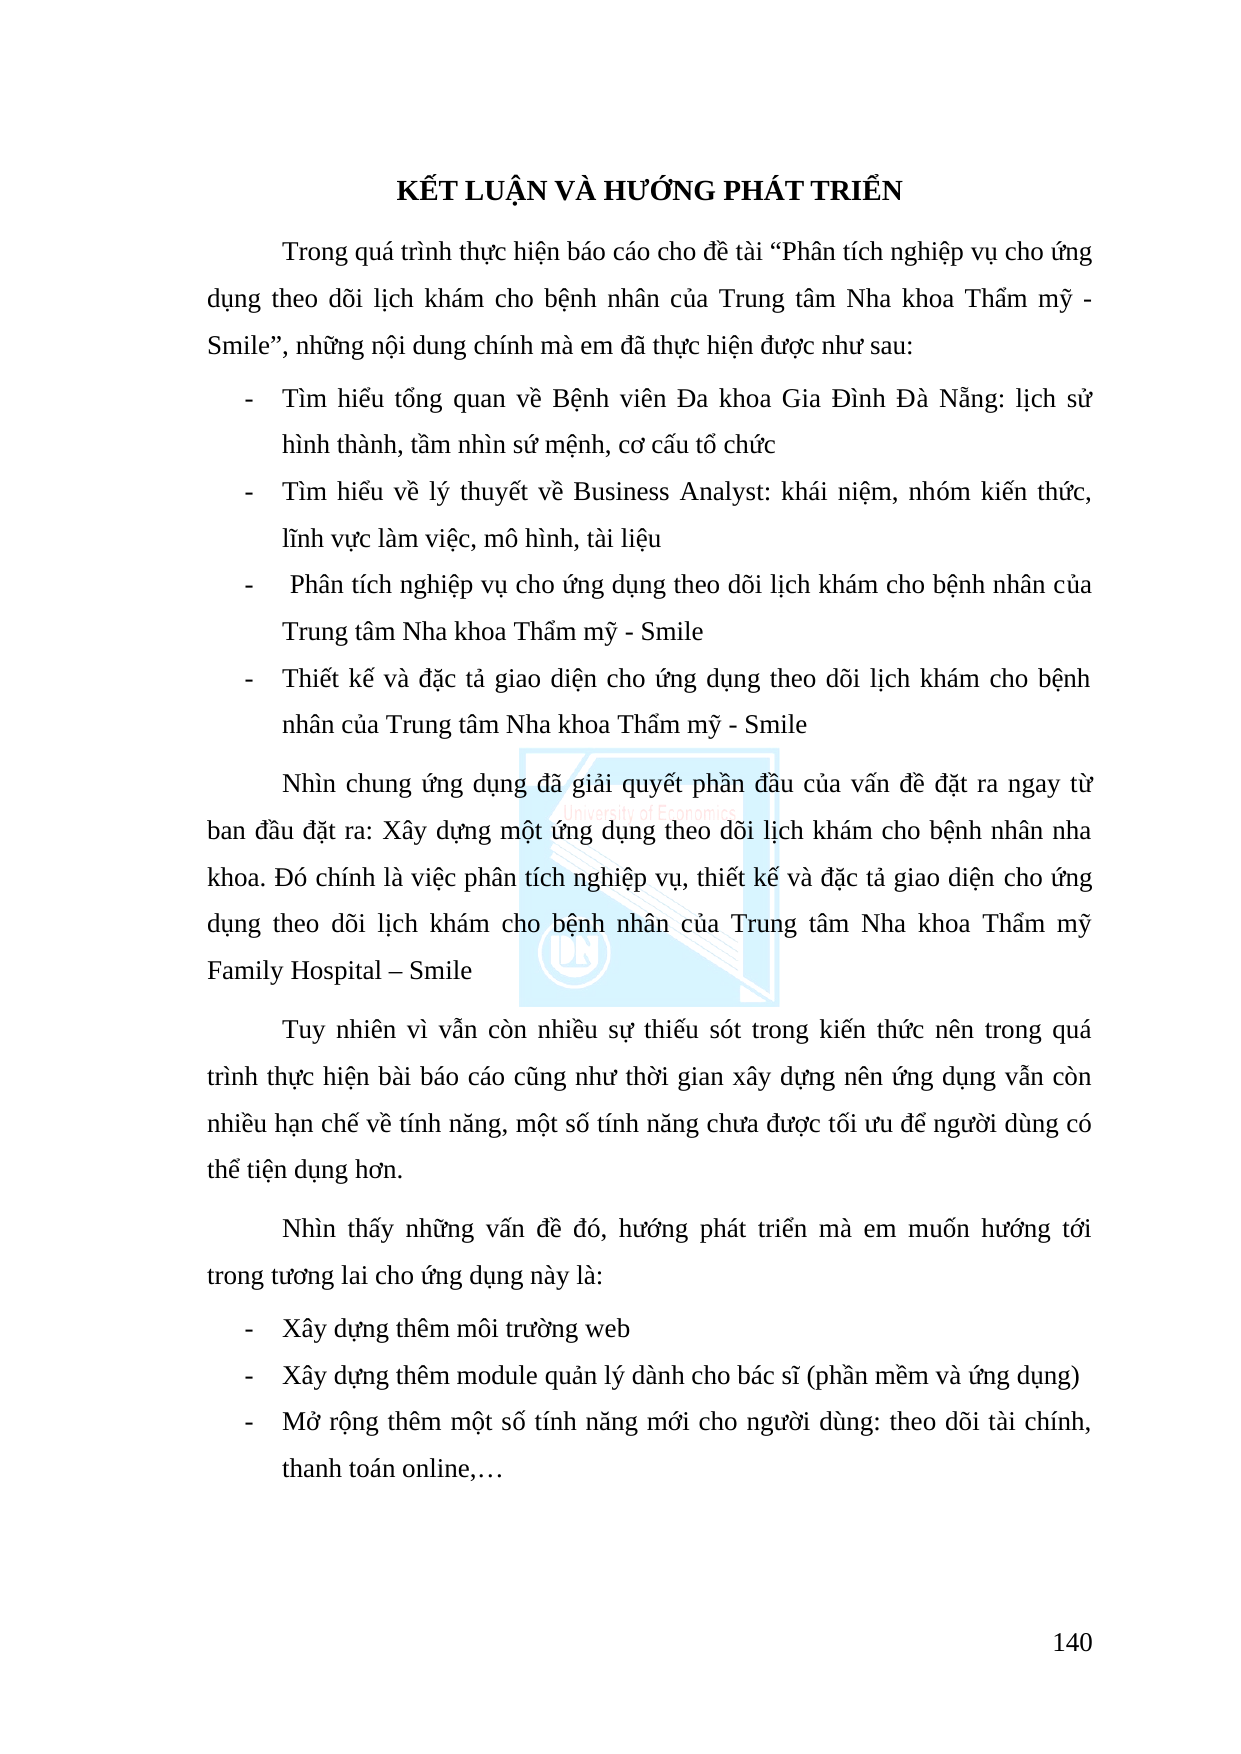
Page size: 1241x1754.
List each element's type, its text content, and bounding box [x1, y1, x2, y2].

text Nhìn thấy những vấn đề đó, hướng phát triển mà em muốn hướng tới trong tương lai cho ứng dụng này là: [207, 1213, 1092, 1290]
subtitle KẾT LUẬN VÀ HƯỚNG PHÁT TRIỂN [207, 173, 1092, 206]
text Nhìn chung ứng dụng đã giải quyết phần đầu của vấn đề đặt ra ngay từ ban đầu đặt ra: Xây dựng một ứng dụng theo dõi lịch khám cho bệnh nhân nha khoa. Đó chính là việc phân tích nghiệp vụ, thiết kế và đặc tả giao diện cho ứng dụng theo dõi lịch khám cho bệnh nhân của Trung tâm Nha khoa Thẩm mỹ Family Hospital – Smile [207, 768, 1092, 985]
list Thiết kế và đặc tả giao diện cho ứng dụng theo dõi lịch khám cho bệnh nhân của Trung tâm Nha khoa Thẩm mỹ - Smile [244, 662, 1092, 739]
list Phân tích nghiệp vụ cho ứng dụng theo dõi lịch khám cho bệnh nhân của Trung tâm Nha khoa Thẩm mỹ - Smile [244, 568, 1092, 646]
text Trong quá trình thực hiện báo cáo cho đề tài “Phân tích nghiệp vụ cho ứng dụng theo dõi lịch khám cho bệnh nhân của Trung tâm Nha khoa Thẩm mỹ - Smile”, những nội dung chính mà em đã thực hiện được như sau: [207, 236, 1092, 360]
list Tìm hiểu tổng quan về Bệnh viên Đa khoa Gia Đình Đà Nẵng: lịch sử hình thành, tầm nhìn sứ mệnh, cơ cấu tổ chức [244, 382, 1092, 459]
text Tuy nhiên vì vẫn còn nhiều sự thiếu sót trong kiến thức nên trong quá trình thực hiện bài báo cáo cũng như thời gian xây dựng nên ứng dụng vẫn còn nhiều hạn chế về tính năng, một số tính năng chưa được tối ưu để người dùng có thể tiện dụng hơn. [207, 1013, 1092, 1184]
list Mở rộng thêm một số tính năng mới cho người dùng: theo dõi tài chính, thanh toán online,… [244, 1406, 1092, 1483]
list Xây dựng thêm môi trường web [244, 1312, 1092, 1343]
list Xây dựng thêm module quản lý dành cho bác sĩ (phần mềm và ứng dụng) [244, 1359, 1092, 1390]
list Tìm hiểu về lý thuyết về Business Analyst: khái niệm, nhóm kiến thức, lĩnh vực làm việc, mô hình, tài liệu [244, 475, 1092, 553]
